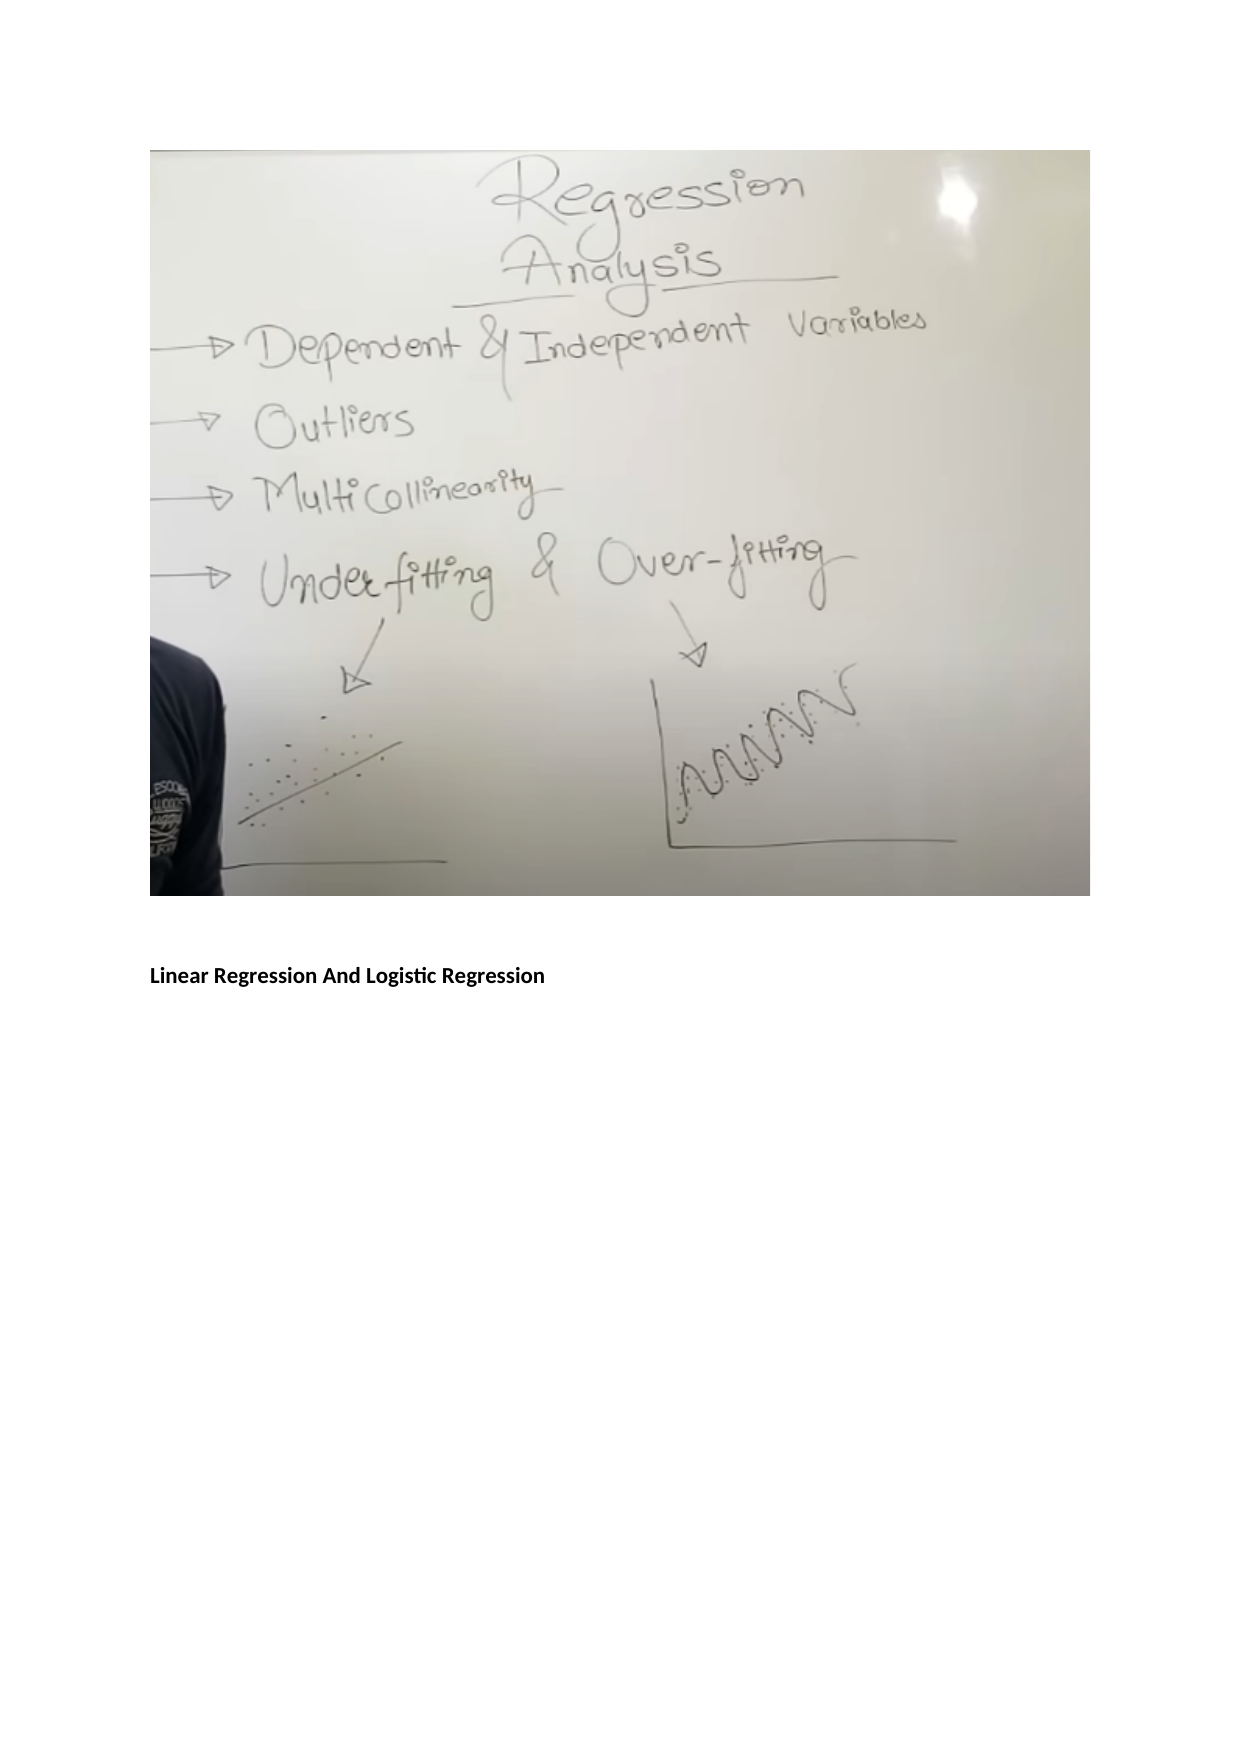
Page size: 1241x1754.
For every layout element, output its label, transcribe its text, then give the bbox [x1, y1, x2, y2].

text Linear Regression And Logistic Regression [150, 961, 1090, 989]
picture [150, 150, 1091, 896]
